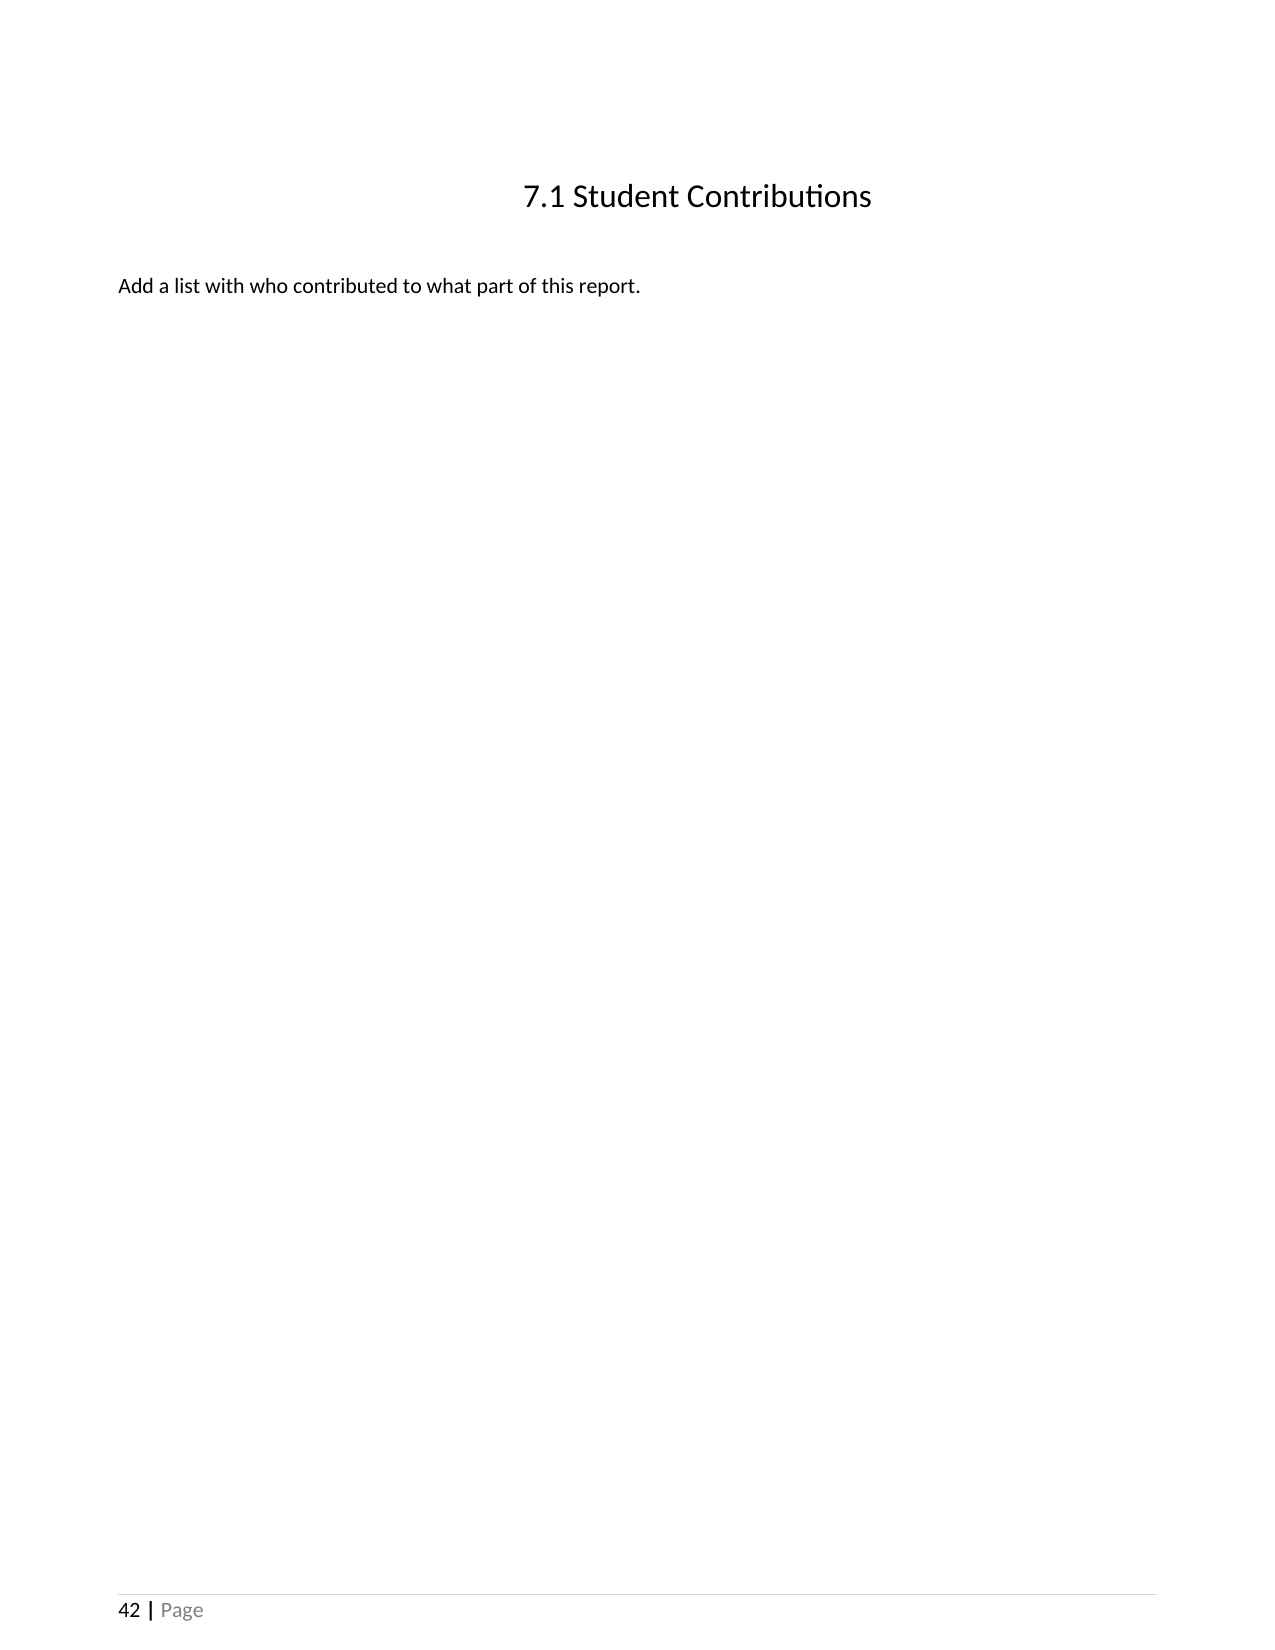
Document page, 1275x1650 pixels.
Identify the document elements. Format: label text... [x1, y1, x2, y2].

subtitle 7.1 Student Contributions [178, 175, 1157, 216]
text Add a list with who contributed to what part of this report. [118, 272, 1157, 299]
